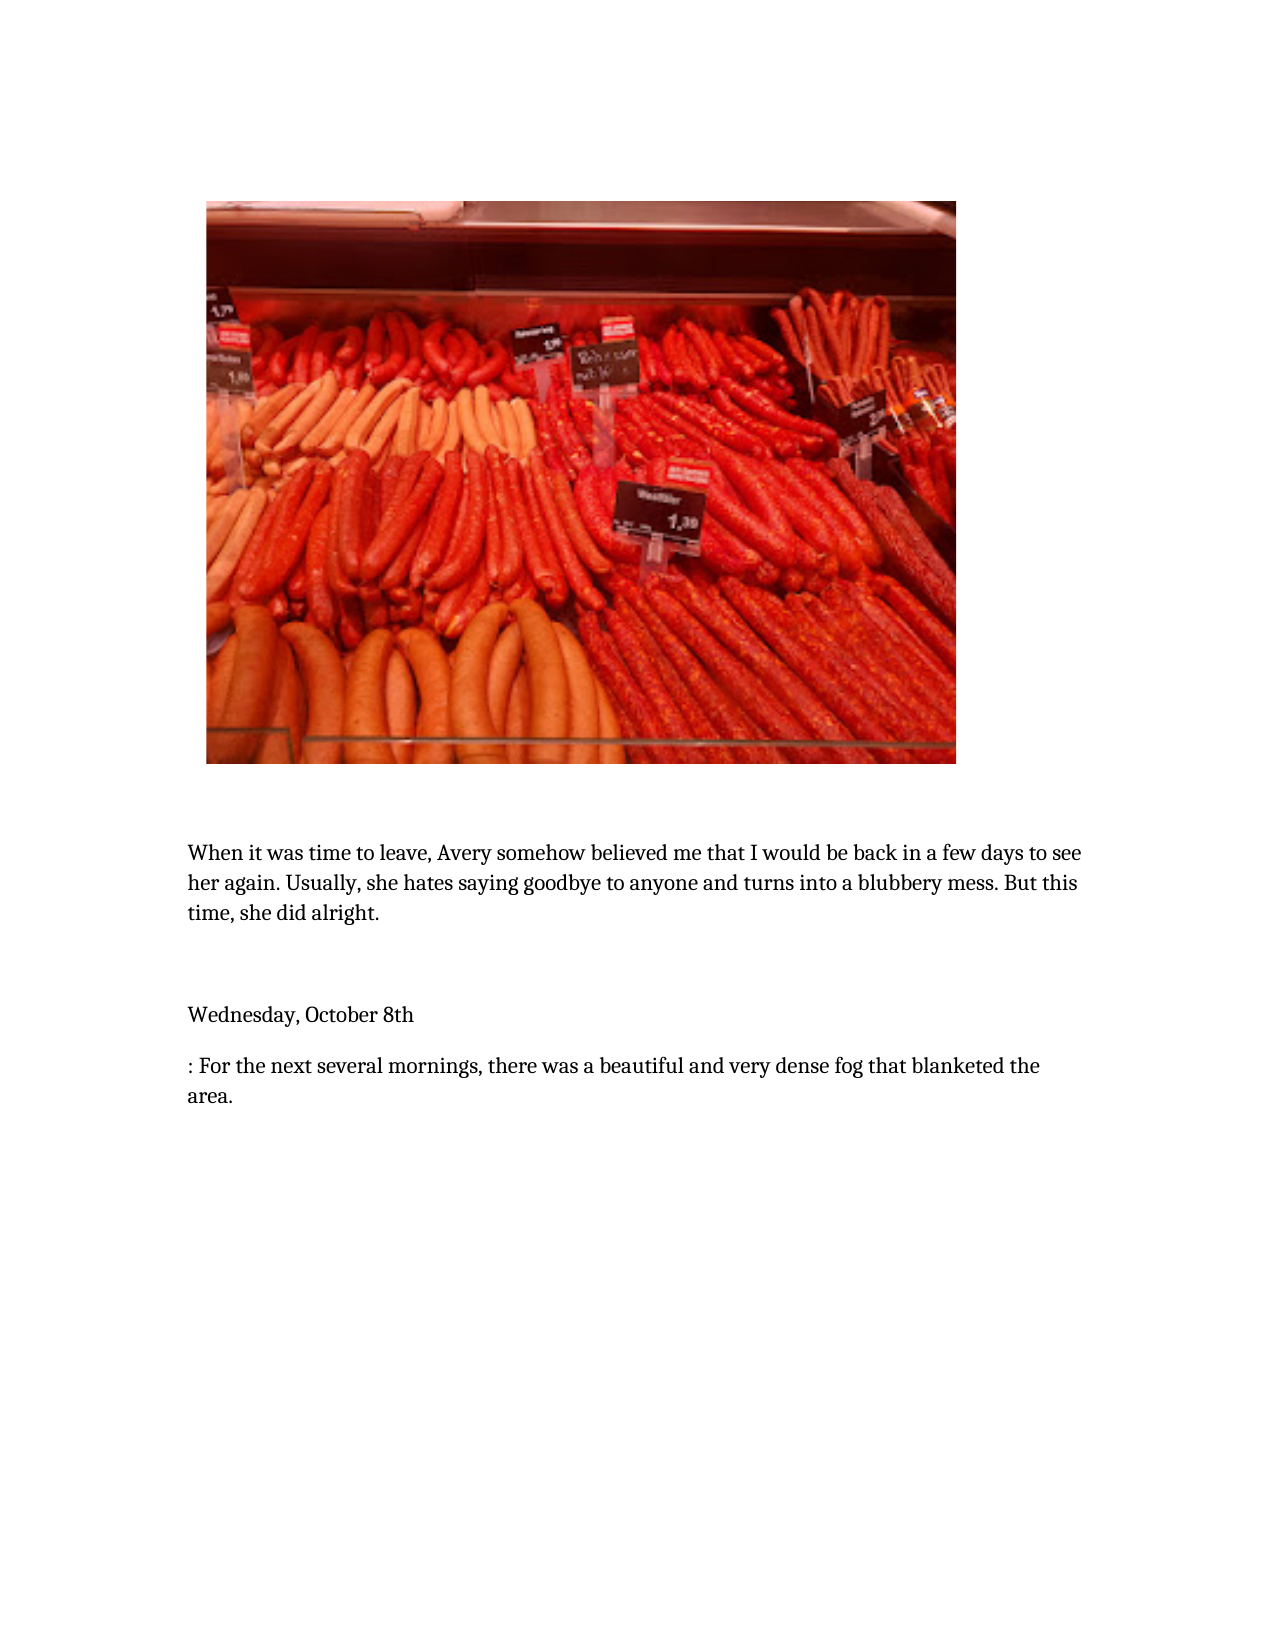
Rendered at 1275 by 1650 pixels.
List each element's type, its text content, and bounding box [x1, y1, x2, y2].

text When it was time to leave, Avery somehow believed me that I would be back in a few days to see her again. Usually, she hates saying goodbye to anyone and turns into a blubbery mess. But this time, she did alright. [187, 839, 1087, 926]
text : For the next several mornings, there was a beautiful and very dense fog that blanketed the area. [187, 1053, 1087, 1109]
picture [206, 201, 957, 764]
text Wednesday, October 8th [187, 1002, 1087, 1028]
